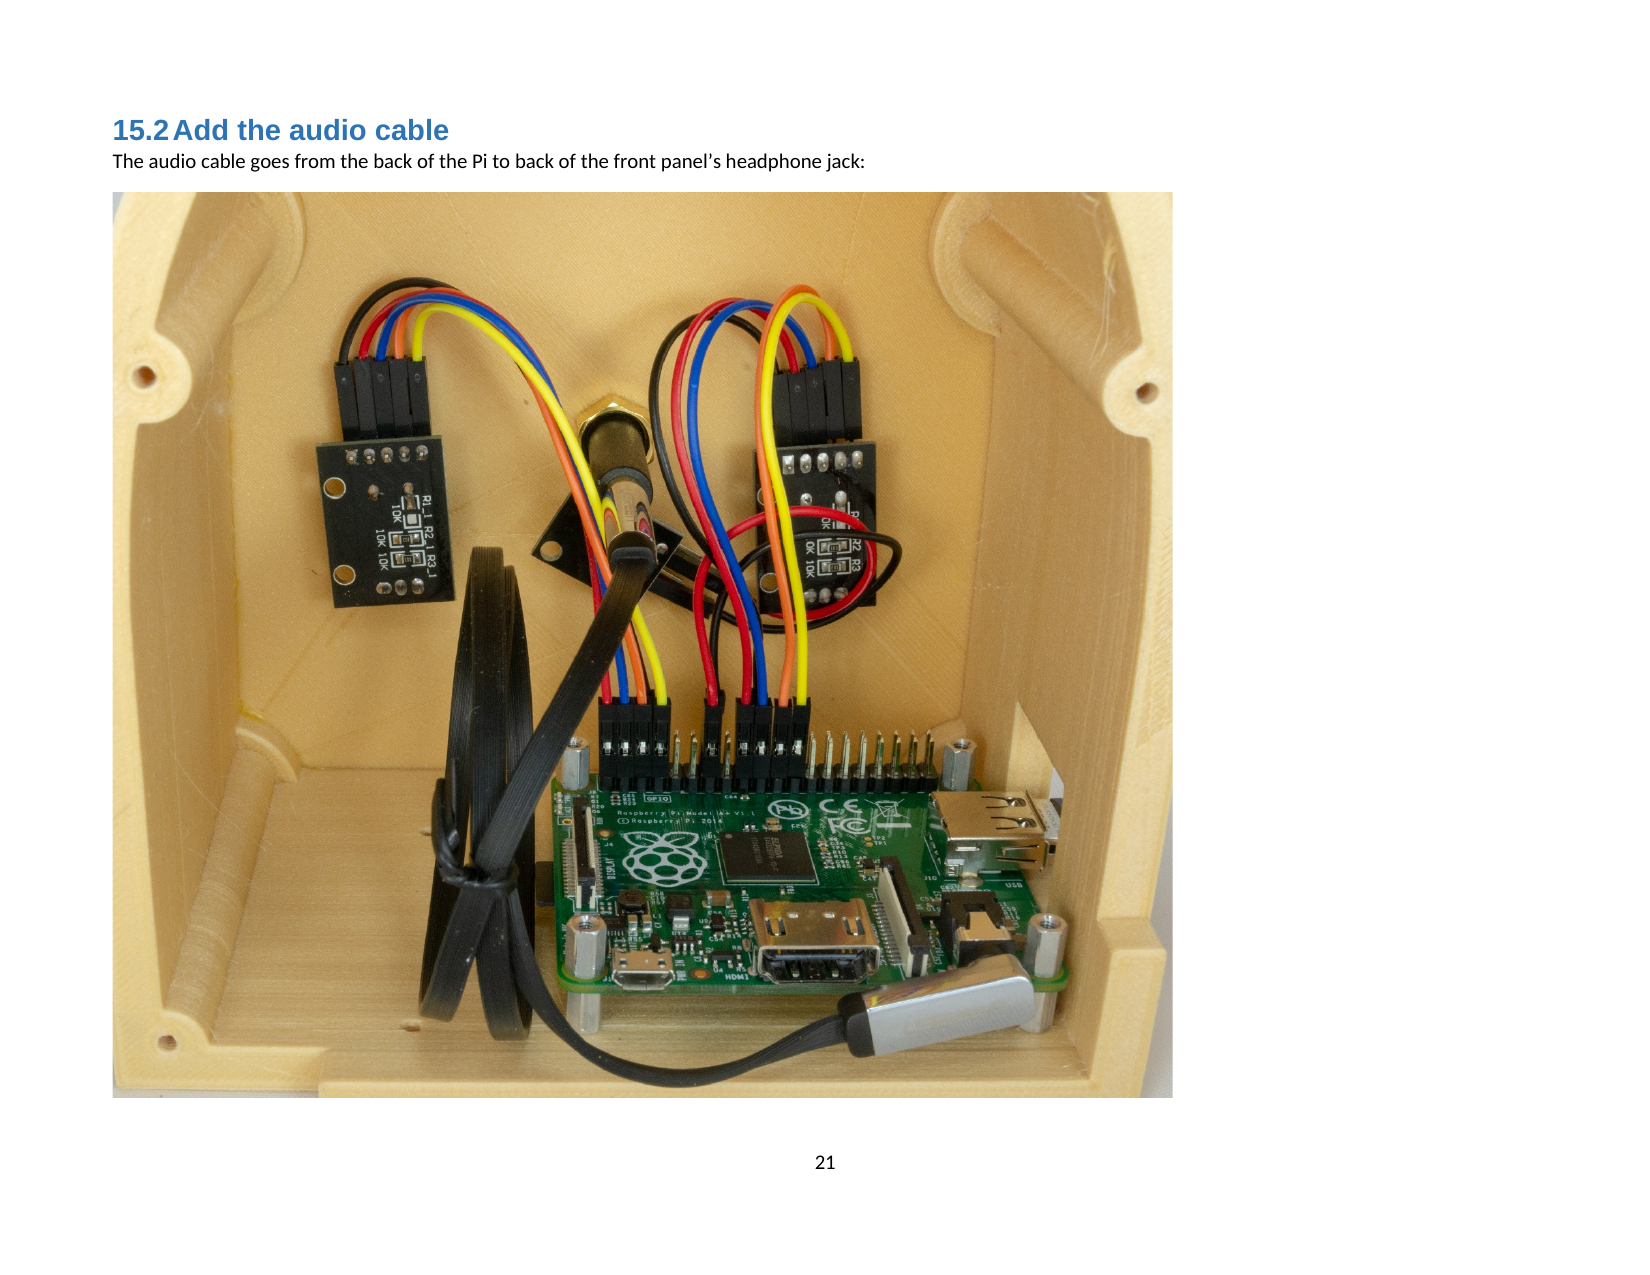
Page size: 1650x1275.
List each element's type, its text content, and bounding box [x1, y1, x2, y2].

picture [112, 192, 1173, 1098]
subtitle Add the audio cable [112, 112, 1537, 146]
text The audio cable goes from the back of the Pi to back of the front panel’s headphone jack: [112, 149, 1537, 174]
